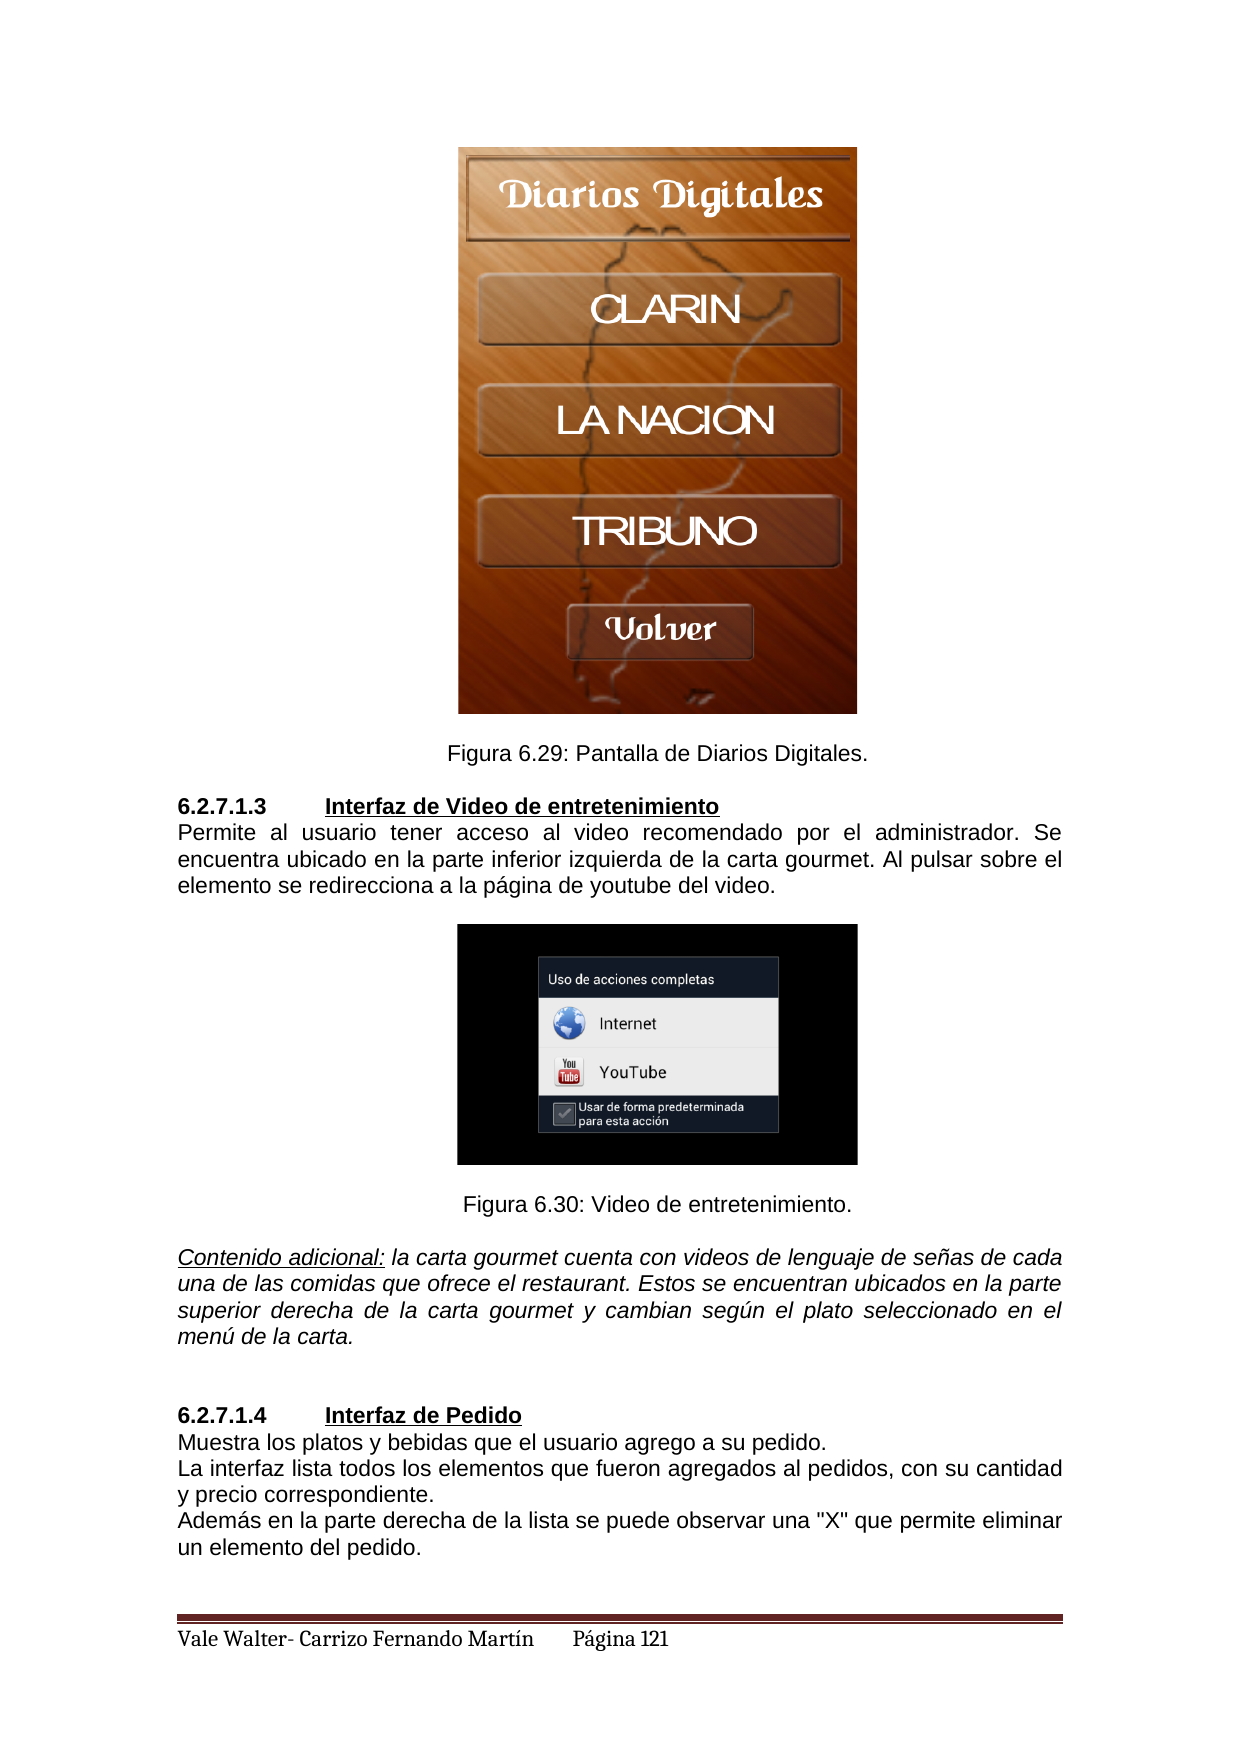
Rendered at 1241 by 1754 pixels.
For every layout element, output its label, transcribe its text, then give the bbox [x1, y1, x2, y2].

text La interfaz lista todos los elementos que fueron agregados al pedidos, con su cantidad y precio correspondiente. [177, 1455, 1063, 1507]
text Figura 6.30: Video de entretenimiento. [252, 1191, 1063, 1218]
text Figura 6.29: Pantalla de Diarios Digitales. [252, 740, 1063, 767]
list Interfaz de Video de entretenimiento [177, 793, 1063, 819]
text Permite al usuario tener acceso al video recomendado por el administrador. Se encuentra ubicado en la parte inferior izquierda de la carta gourmet. Al pulsar sobre el elemento se redirecciona a la página de youtube del video. [177, 819, 1063, 898]
picture [457, 924, 858, 1165]
text Muestra los platos y bebidas que el usuario agrego a su pedido. [177, 1428, 1063, 1455]
list Interfaz de Pedido [177, 1402, 1063, 1428]
text Además en la parte derecha de la lista se puede observar una "X" que permite eliminar un elemento del pedido. [177, 1507, 1063, 1560]
text Contenido adicional: la carta gourmet cuenta con videos de lenguaje de señas de cada una de las comidas que ofrece el restaurant. Estos se encuentran ubicados en la parte superior derecha de la carta gourmet y cambian según el plato seleccionado en el menú de la carta. [177, 1244, 1063, 1349]
picture [458, 147, 858, 714]
